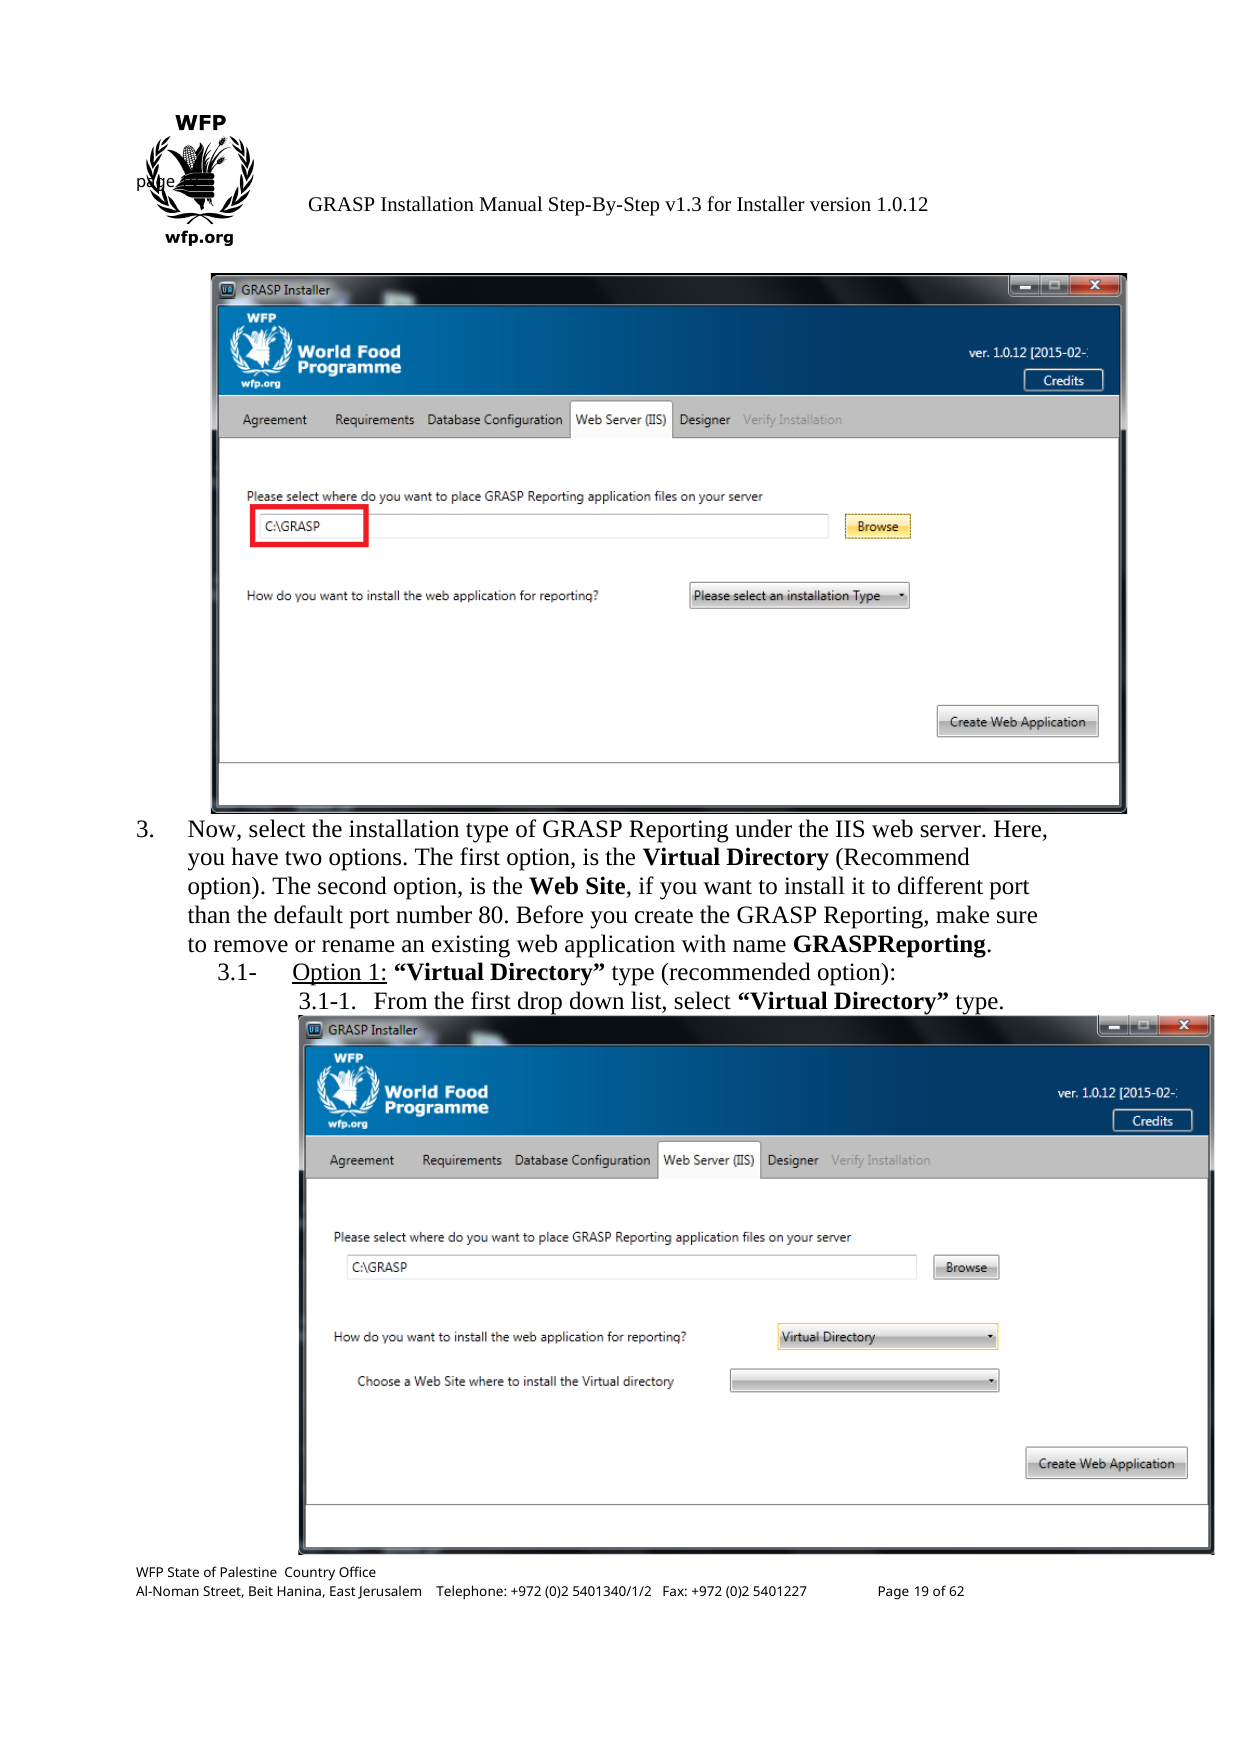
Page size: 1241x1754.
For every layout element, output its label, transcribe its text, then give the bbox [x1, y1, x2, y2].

list Option 1: “Virtual Directory” type (recommended option): [217, 957, 1053, 986]
picture [210, 273, 1128, 814]
picture [298, 1015, 1215, 1555]
list Now, select the installation type of GRASP Reporting under the IIS web server. Here, you have two options. The first option, is the Virtual Directory (Recommend option). The second option, is the Web Site, if you want to install it to different port than the default port number 80. Before you create the GRASP Reporting, make sure to remove or rename an existing web application with name GRASPReporting. [136, 814, 1053, 957]
picture [146, 115, 254, 246]
list From the first drop down list, select “Virtual Directory” type. [298, 986, 1053, 1015]
